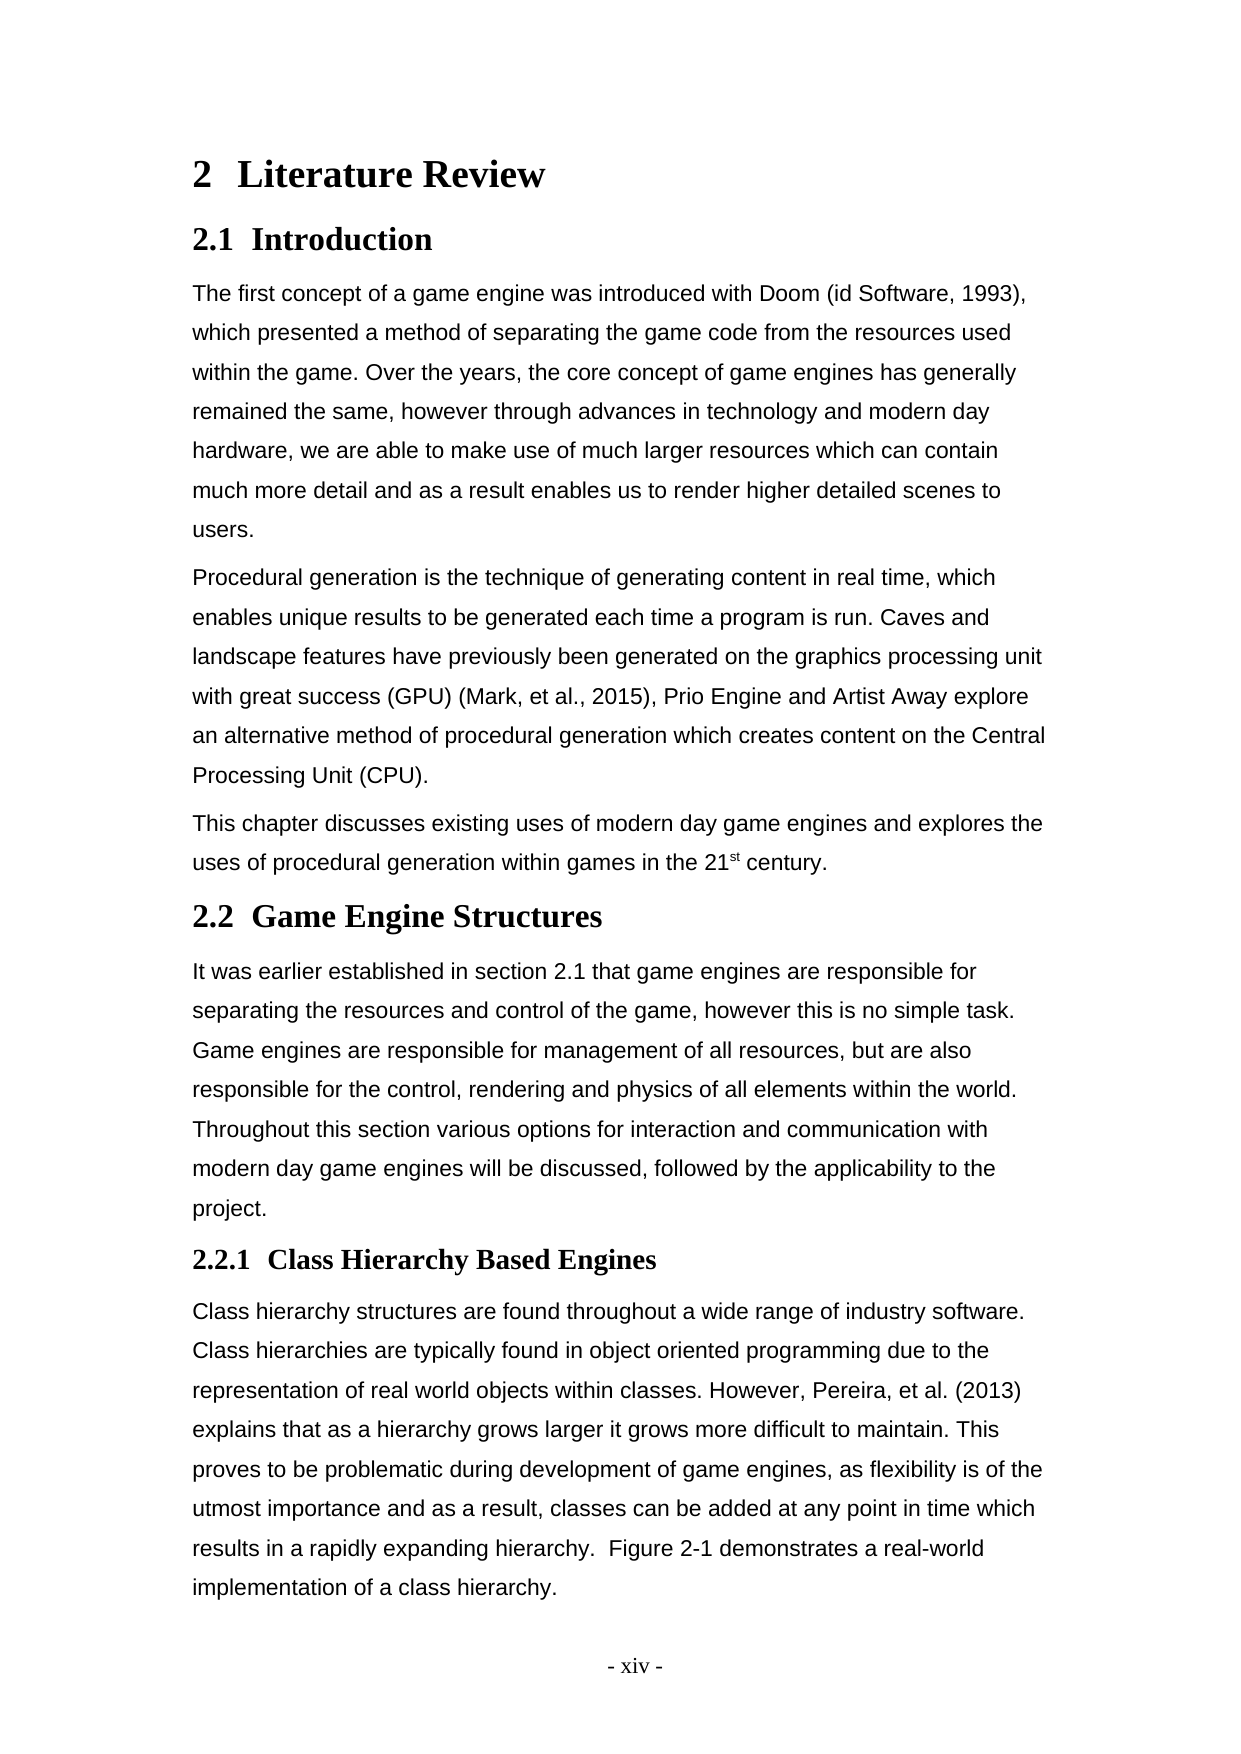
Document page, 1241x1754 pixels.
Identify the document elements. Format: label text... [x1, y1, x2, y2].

text It was earlier established in section 2.1 that game engines are responsible for separating the resources and control of the game, however this is no simple task. Game engines are responsible for management of all resources, but are also responsible for the control, rendering and physics of all elements within the world. Throughout this section various options for interaction and communication with modern day game engines will be discussed, followed by the applicability to the project. [192, 958, 1048, 1221]
subtitle Introduction [192, 219, 1048, 257]
subtitle Game Engine Structures [192, 897, 1048, 935]
text Class hierarchy structures are found throughout a wide range of industry software. Class hierarchies are typically found in object oriented programming due to the representation of real world objects within classes. However, Pereira, et al. explains that as a hierarchy grows larger it grows more difficult to maintain. This proves to be problematic during development of game engines, as flexibility is of the utmost importance and as a result, classes can be added at any point in time which results in a rapidly expanding hierarchy. Figure 2-1 demonstrates a real-world implementation of a class hierarchy. [192, 1298, 1048, 1601]
subtitle Literature Review [192, 150, 1048, 196]
text Procedural generation is the technique of generating content in real time, which enables unique results to be generated each time a program is run. Caves and landscape features have previously been generated on the graphics processing unit with great success (GPU) , Prio Engine and Artist Away explore an alternative method of procedural generation which creates content on the Central Processing Unit (CPU). [192, 564, 1048, 788]
text The first concept of a game engine was introduced with Doom , which presented a method of separating the game code from the resources used within the game. Over the years, the core concept of game engines has generally remained the same, however through advances in technology and modern day hardware, we are able to make use of much larger resources which can contain much more detail and as a result enables us to render higher detailed scenes to users. [192, 279, 1048, 543]
subtitle Class Hierarchy Based Engines [192, 1242, 1048, 1276]
text This chapter discusses existing uses of modern day game engines and explores the uses of procedural generation within games in the 21st century. [192, 809, 1048, 875]
